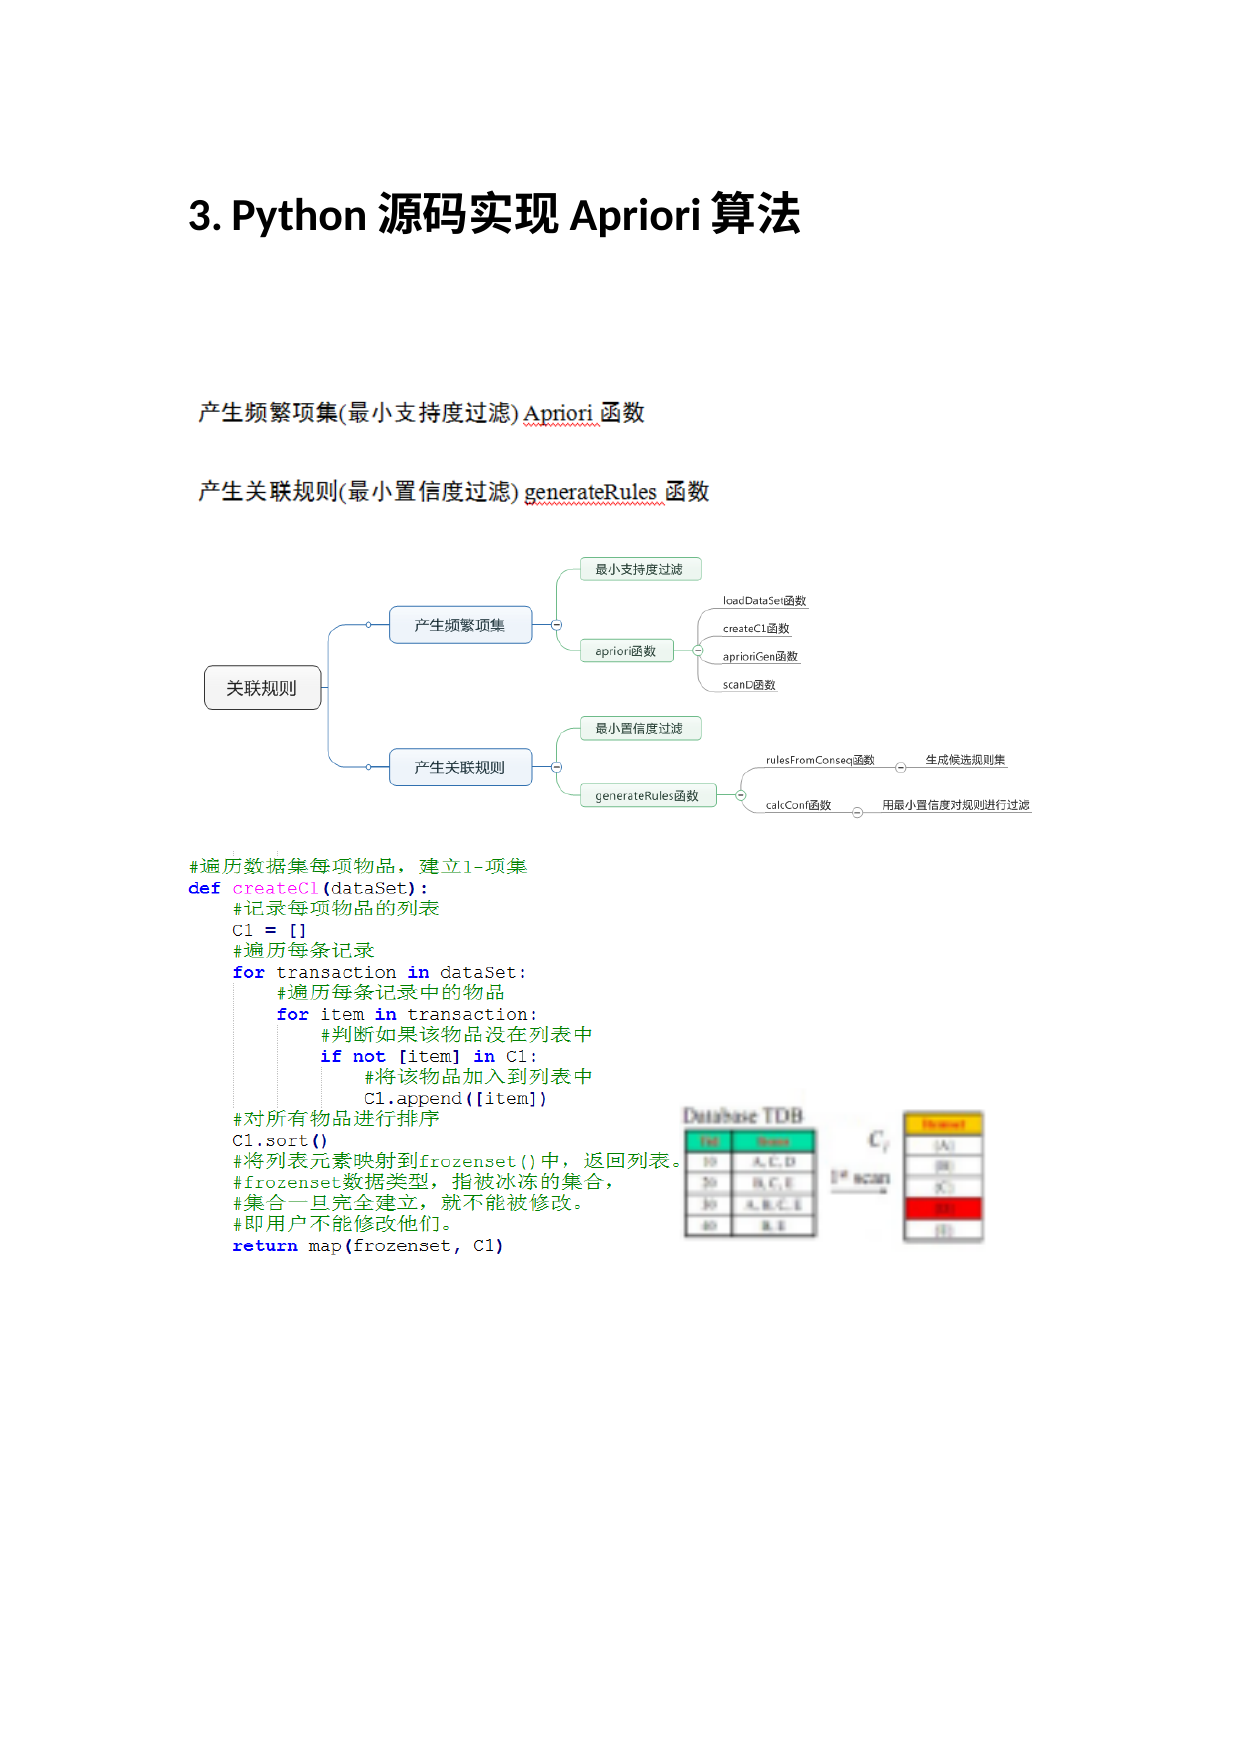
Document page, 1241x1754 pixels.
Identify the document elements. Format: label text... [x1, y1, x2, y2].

picture [187, 549, 1044, 834]
picture [187, 386, 714, 524]
subtitle Python源码实现Apriori算法 [187, 162, 1053, 259]
picture [187, 851, 680, 1255]
